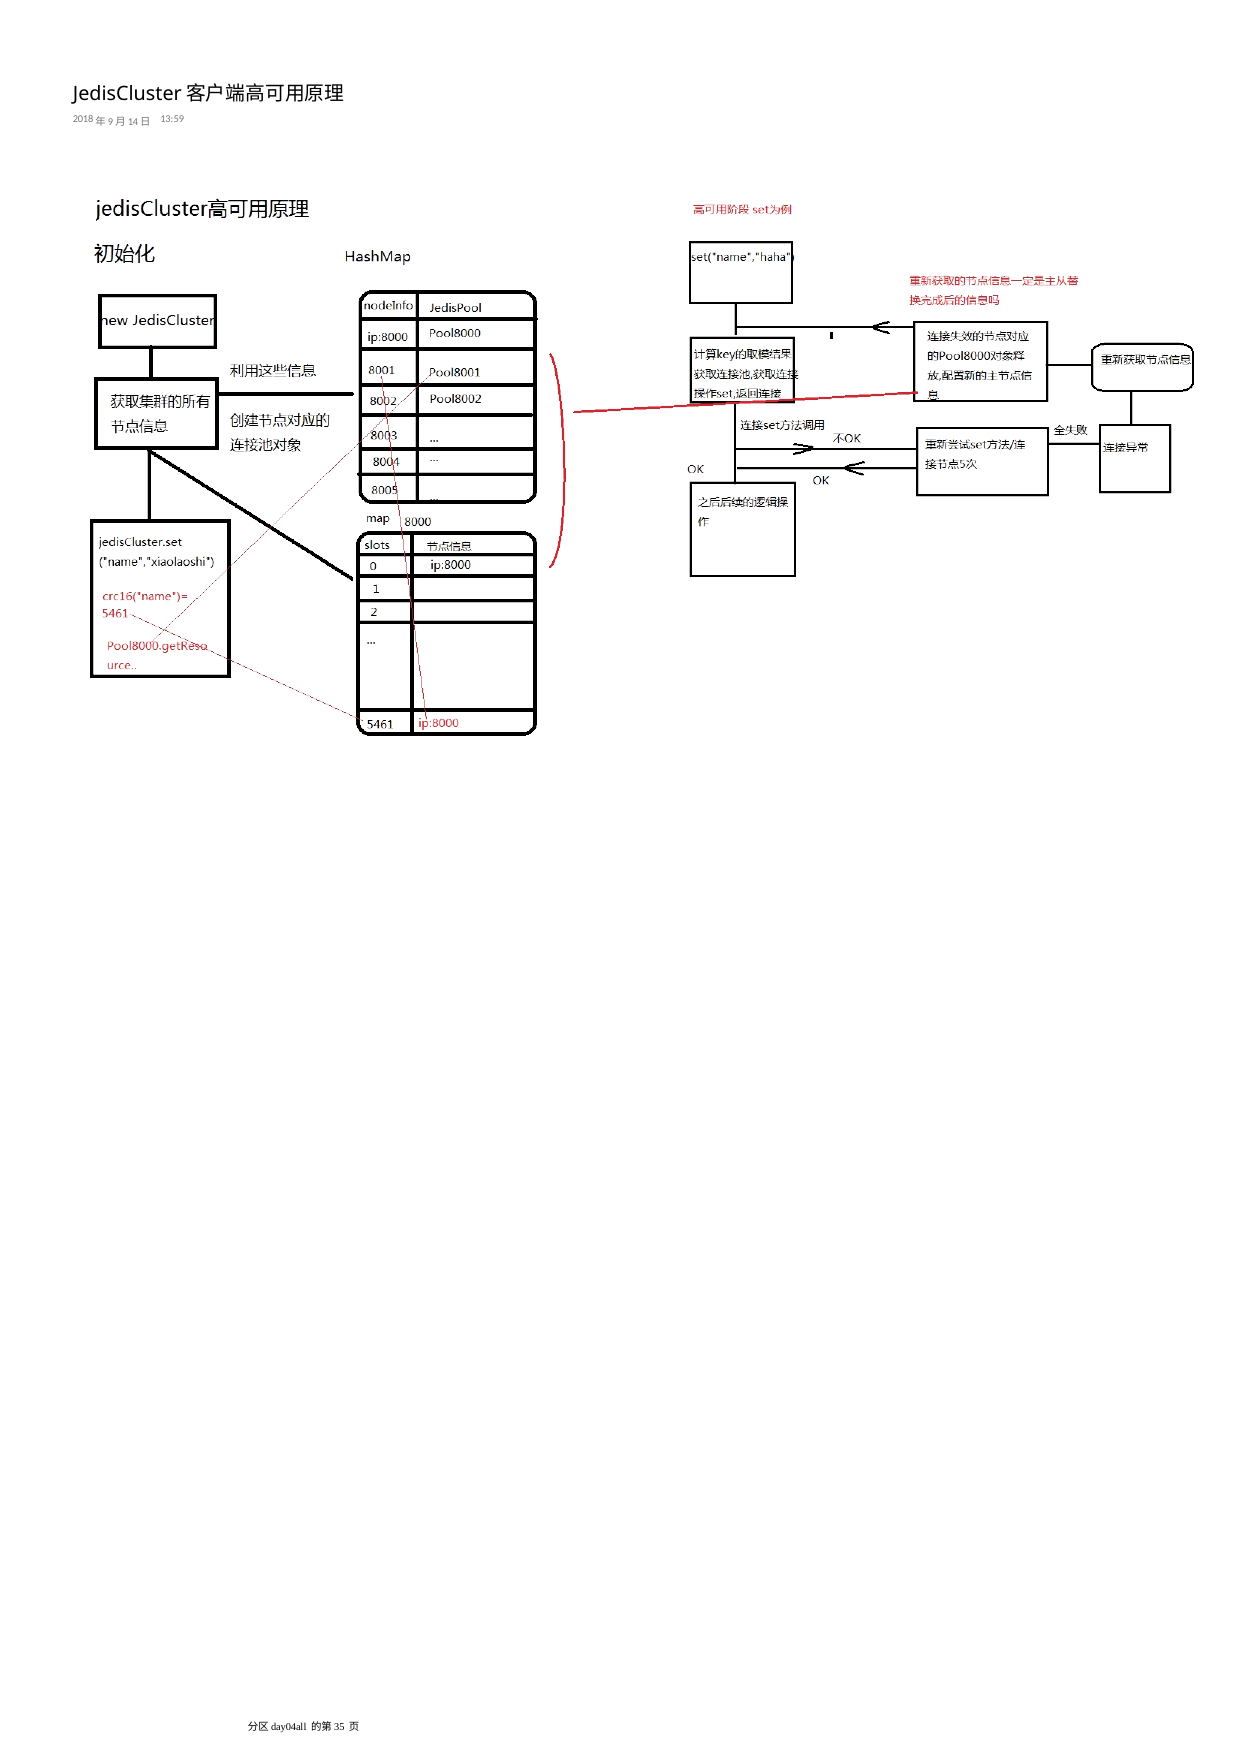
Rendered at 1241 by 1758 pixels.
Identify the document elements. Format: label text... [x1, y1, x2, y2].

text JedisCluster客户端高可用原理 [73, 79, 1015, 106]
picture [72, 165, 1229, 759]
text 2018年9月14日 13:59 [73, 112, 1015, 129]
text 分区 day04all的第 35页 [248, 1719, 1015, 1733]
